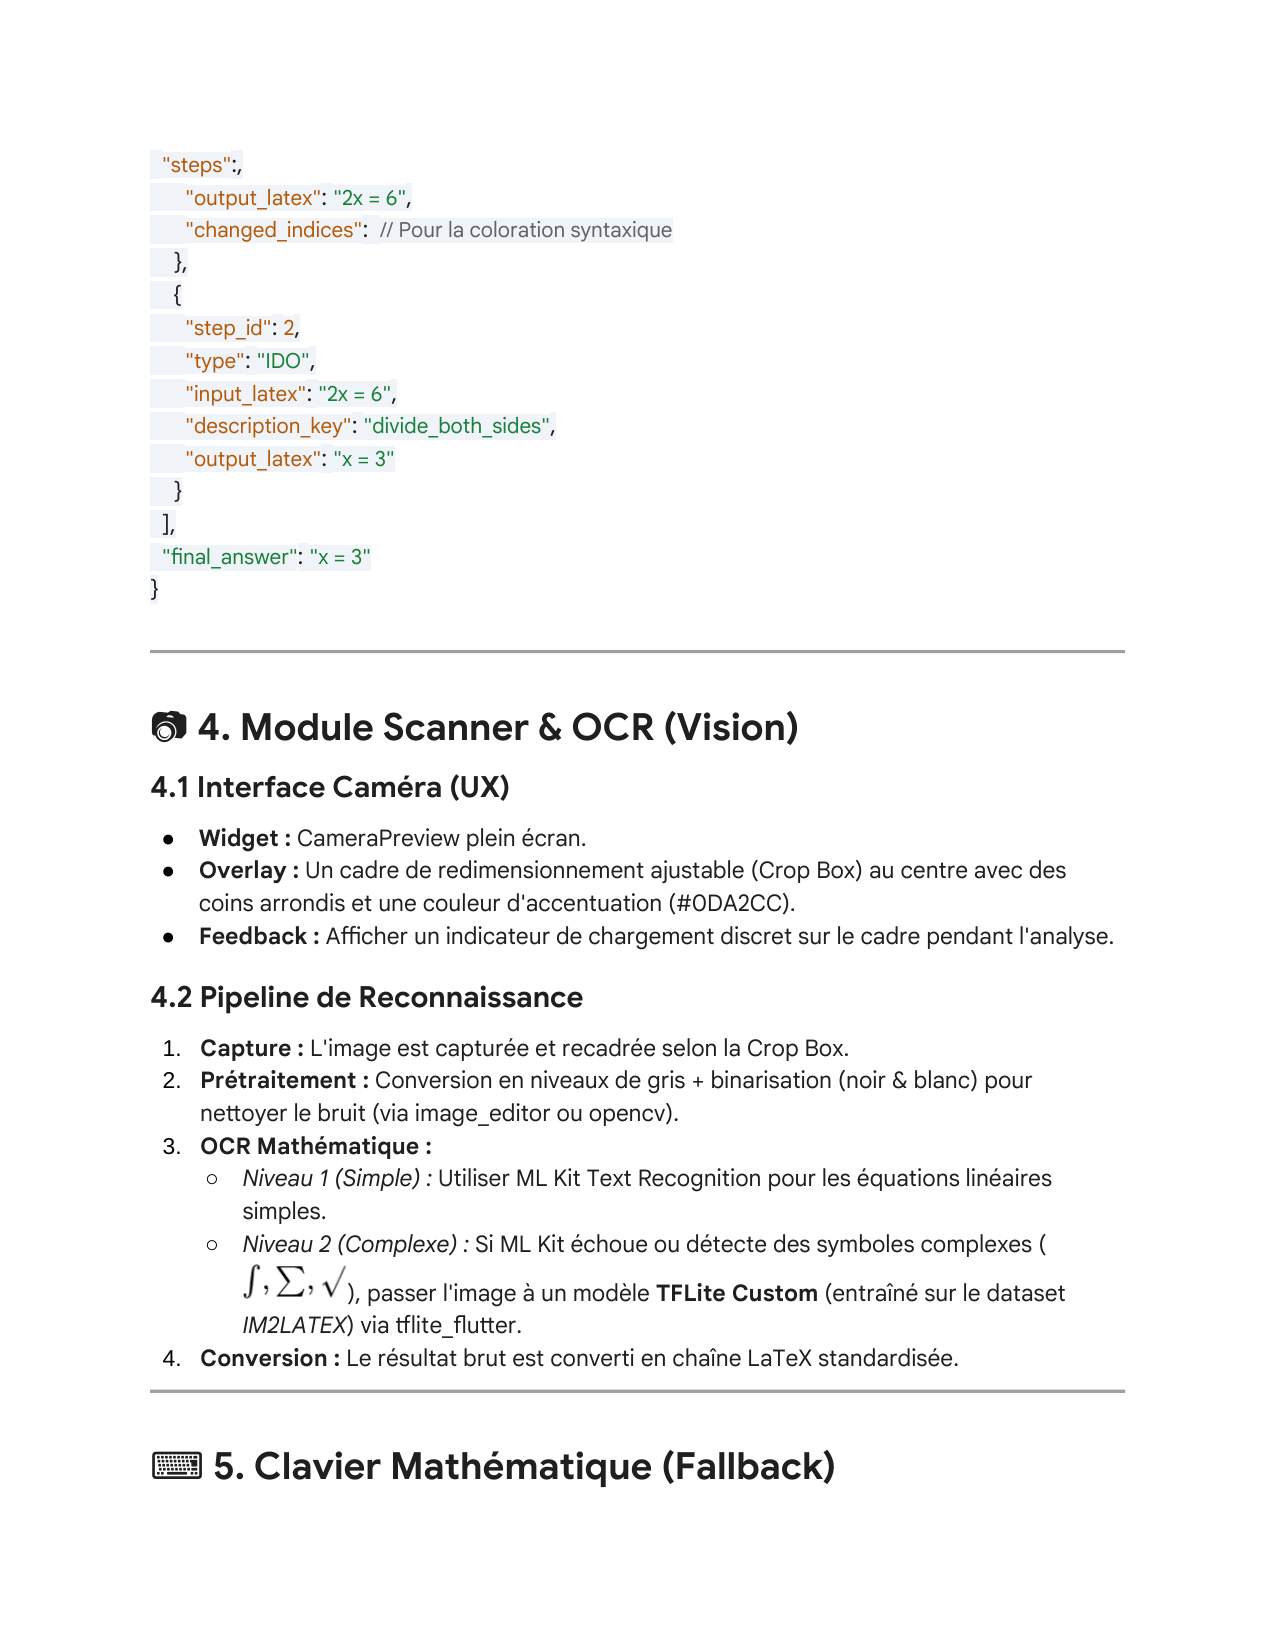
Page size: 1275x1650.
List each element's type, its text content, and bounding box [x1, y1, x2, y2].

list Conversion : Le résultat brut est converti en chaîne LaTeX standardisée. [162, 1344, 1125, 1373]
subtitle 4.2 Pipeline de Reconnaissance [150, 980, 1125, 1016]
list Prétraitement : Conversion en niveaux de gris + binarisation (noir & blanc) pour nettoyer le bruit (via image_editor ou opencv). [162, 1067, 1125, 1128]
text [150, 150, 1125, 634]
list Overlay : Un cadre de redimensionnement ajustable (Crop Box) au centre avec des coins arrondis et une couleur d'accentuation (#0DA2CC). [161, 857, 1125, 918]
subtitle 📷 4. Module Scanner & OCR (Vision) [150, 654, 1125, 751]
list Niveau 2 (Complexe) : Si ML Kit échoue ou détecte des symboles complexes (), passer l'image à un modèle TFLite Custom (entraîné sur le dataset IM2LATEX) via tflite_flutter. [205, 1230, 1125, 1341]
list Niveau 1 (Simple) : Utiliser ML Kit Text Recognition pour les équations linéaires simples. [205, 1165, 1125, 1226]
list Feedback : Afficher un indicateur de chargement discret sur le cadre pendant l'analyse. [161, 922, 1125, 951]
list Capture : L'image est capturée et recadrée selon la Crop Box. [162, 1034, 1125, 1063]
list Widget : CameraPreview plein écran. [161, 824, 1125, 853]
picture [242, 1262, 347, 1302]
subtitle ⌨️ 5. Clavier Mathématique (Fallback) [150, 1393, 1125, 1490]
subtitle 4.1 Interface Caméra (UX) [150, 770, 1125, 806]
list OCR Mathématique : [162, 1132, 1125, 1161]
